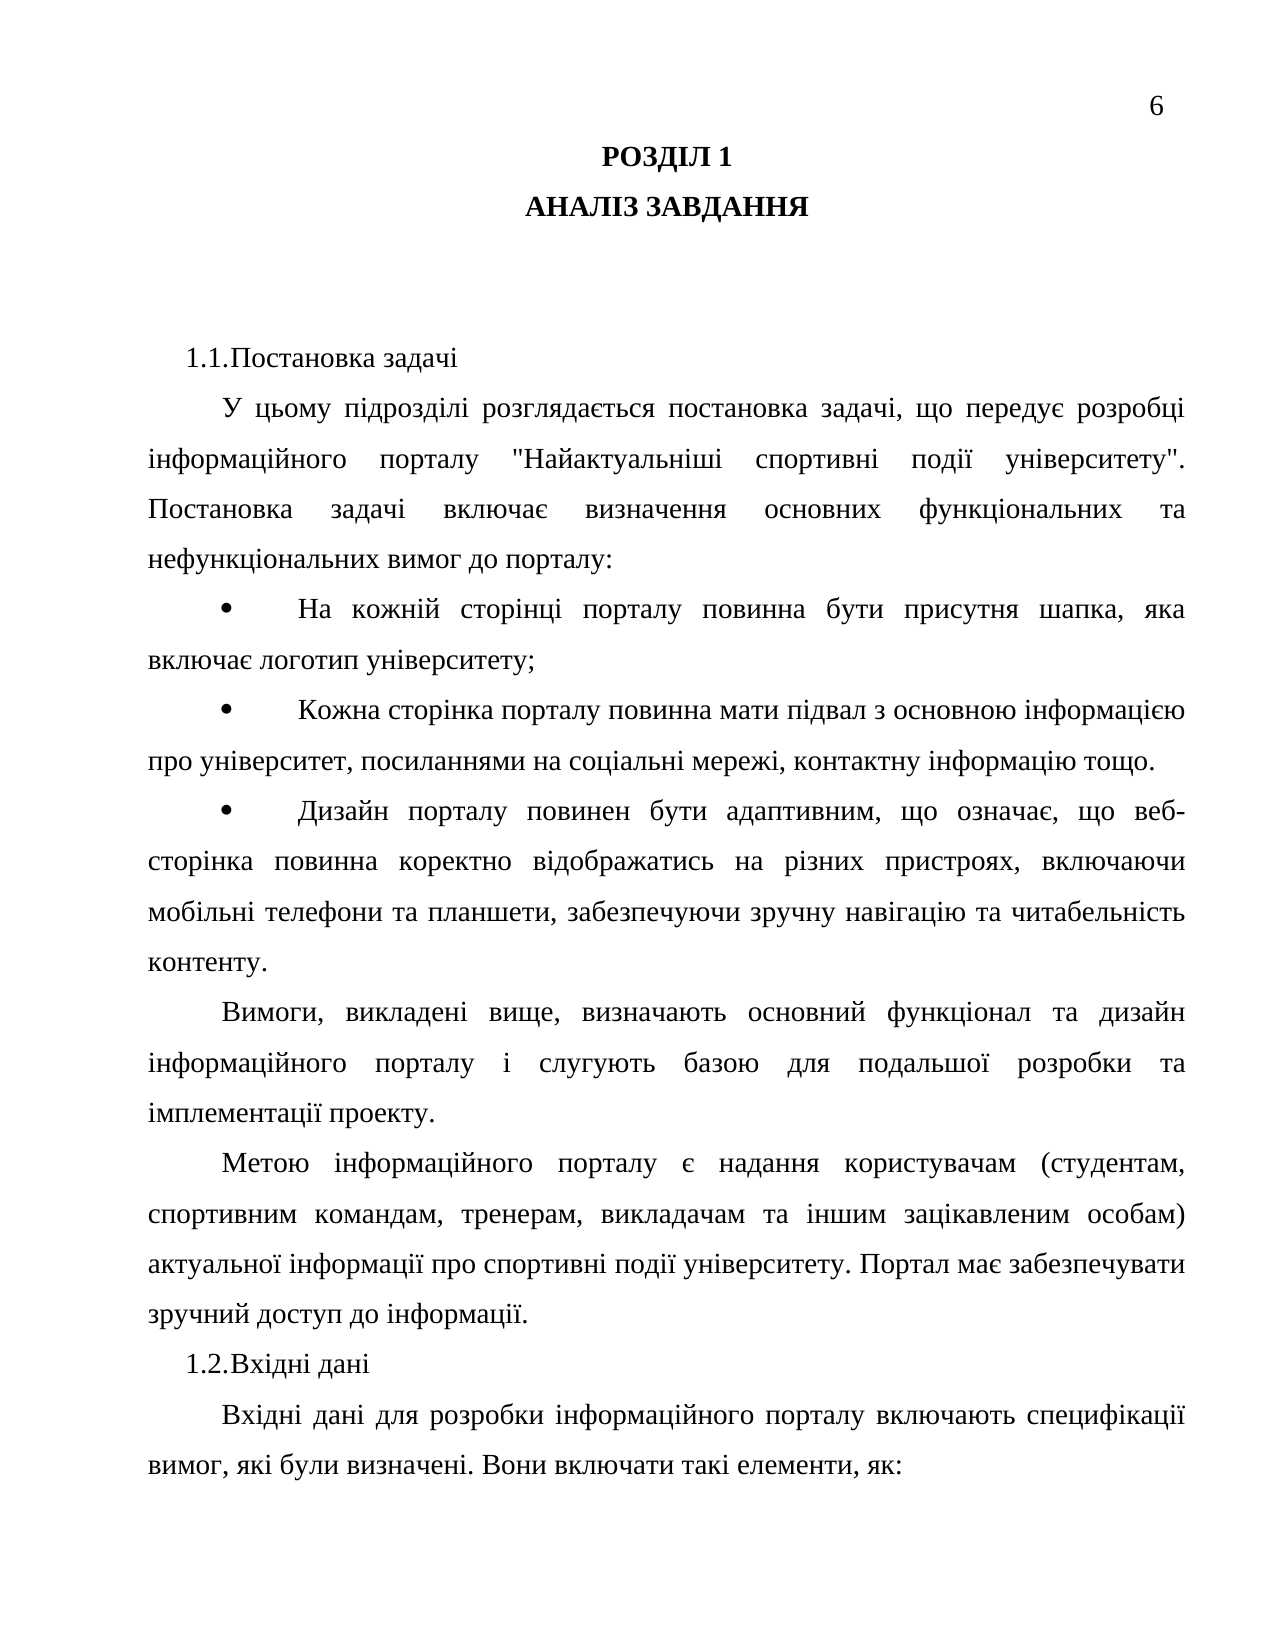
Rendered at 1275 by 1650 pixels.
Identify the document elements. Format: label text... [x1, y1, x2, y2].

text У цьому підрозділі розглядається постановка задачі, що передує розробці інформаційного порталу "Найактуальніші спортивні події університету". Постановка задачі включає визначення основних функціональних та нефункціональних вимог до порталу: [148, 390, 1186, 575]
list Вхідні дані [185, 1347, 1186, 1380]
text Вимоги, викладені вище, визначають основний функціонал та дизайн інформаційного порталу і слугують базою для подальшої розробки та імплементації проекту. [148, 994, 1186, 1129]
text Метою інформаційного порталу є надання користувачам (студентам, спортивним командам, тренерам, викладачам та іншим зацікавленим особам) актуальної інформації про спортивні події університету. Портал має забезпечувати зручний доступ до інформації. [148, 1145, 1186, 1330]
text Вхідні дані для розробки інформаційного порталу включають специфікації вимог, які були визначені. Вони включати такі елементи, як: [148, 1397, 1186, 1481]
list На кожній сторінці порталу повинна бути присутня шапка, яка включає логотип університету; [148, 592, 1186, 676]
list Постановка задачі [185, 340, 1186, 374]
list Кожна сторінка порталу повинна мати підвал з основною інформацією про університет, посиланнями на соціальні мережі, контактну інформацію тощо. [148, 692, 1186, 776]
list Дизайн порталу повинен бути адаптивним, що означає, що веб-сторінка повинна коректно відображатись на різних пристроях, включаючи мобільні телефони та планшети, забезпечуючи зручну навігацію та читабельність контенту. [148, 793, 1186, 978]
subtitle АНАЛІЗ ЗАВДАННЯ [148, 189, 1186, 223]
subtitle РОЗДІЛ 1 [148, 139, 1186, 172]
